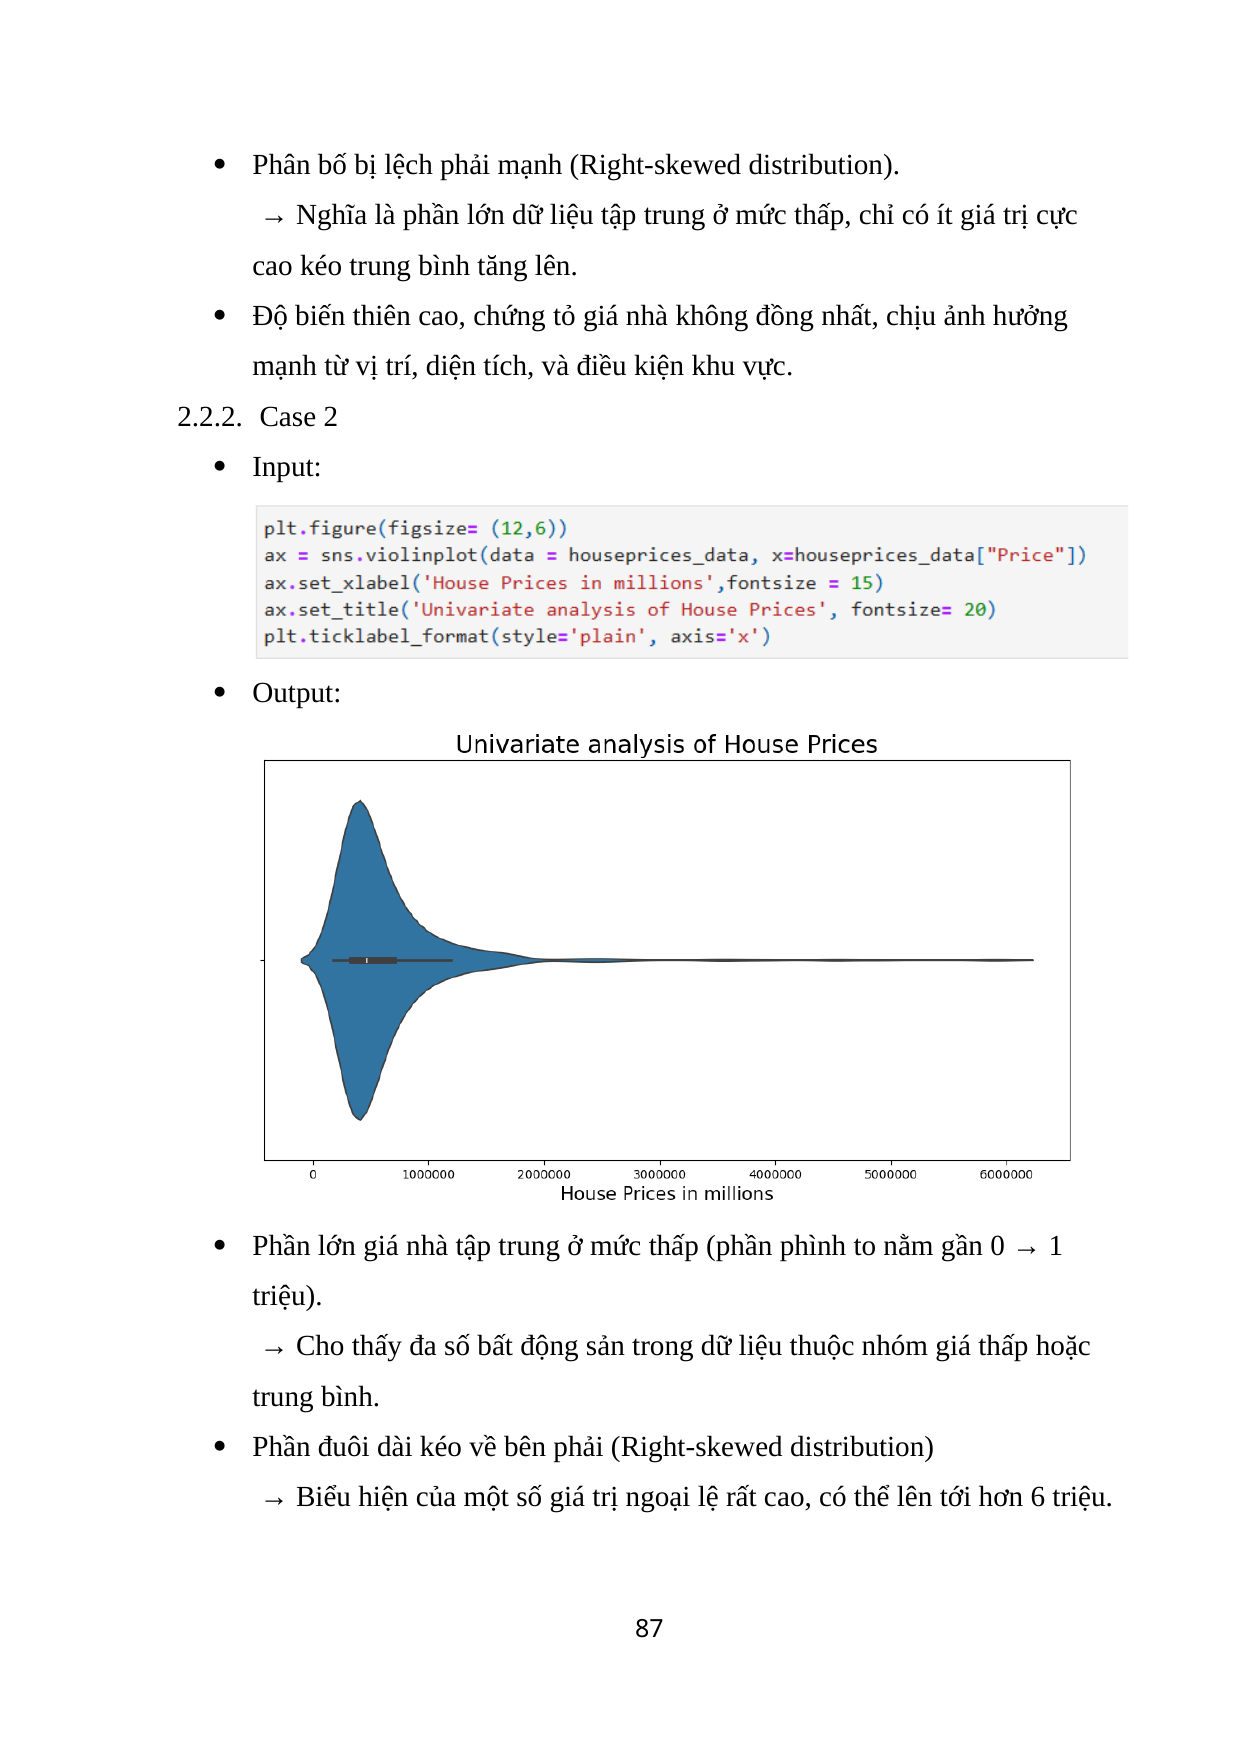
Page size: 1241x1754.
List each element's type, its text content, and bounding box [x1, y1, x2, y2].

list Input: [214, 449, 1122, 483]
list Phần lớn giá nhà tập trung ở mức thấp (phần phình to nằm gần 0 → 1 triệu). → Cho thấy đa số bất động sản trong dữ liệu thuộc nhóm giá thấp hoặc trung bình. [214, 1228, 1122, 1412]
list Độ biến thiên cao, chứng tỏ giá nhà không đồng nhất, chịu ảnh hưởng mạnh từ vị trí, diện tích, và điều kiện khu vực. [214, 298, 1122, 382]
list Case 2 [177, 399, 1122, 432]
picture [252, 499, 1129, 659]
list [214, 1429, 1122, 1513]
list Phân bố bị lệch phải mạnh (Right-skewed distribution). → Nghĩa là phần lớn dữ liệu tập trung ở mức thấp, chỉ có ít giá trị cực cao kéo trung bình tăng lên. [214, 147, 1122, 281]
list Output: [214, 675, 1122, 709]
picture [252, 725, 1077, 1211]
